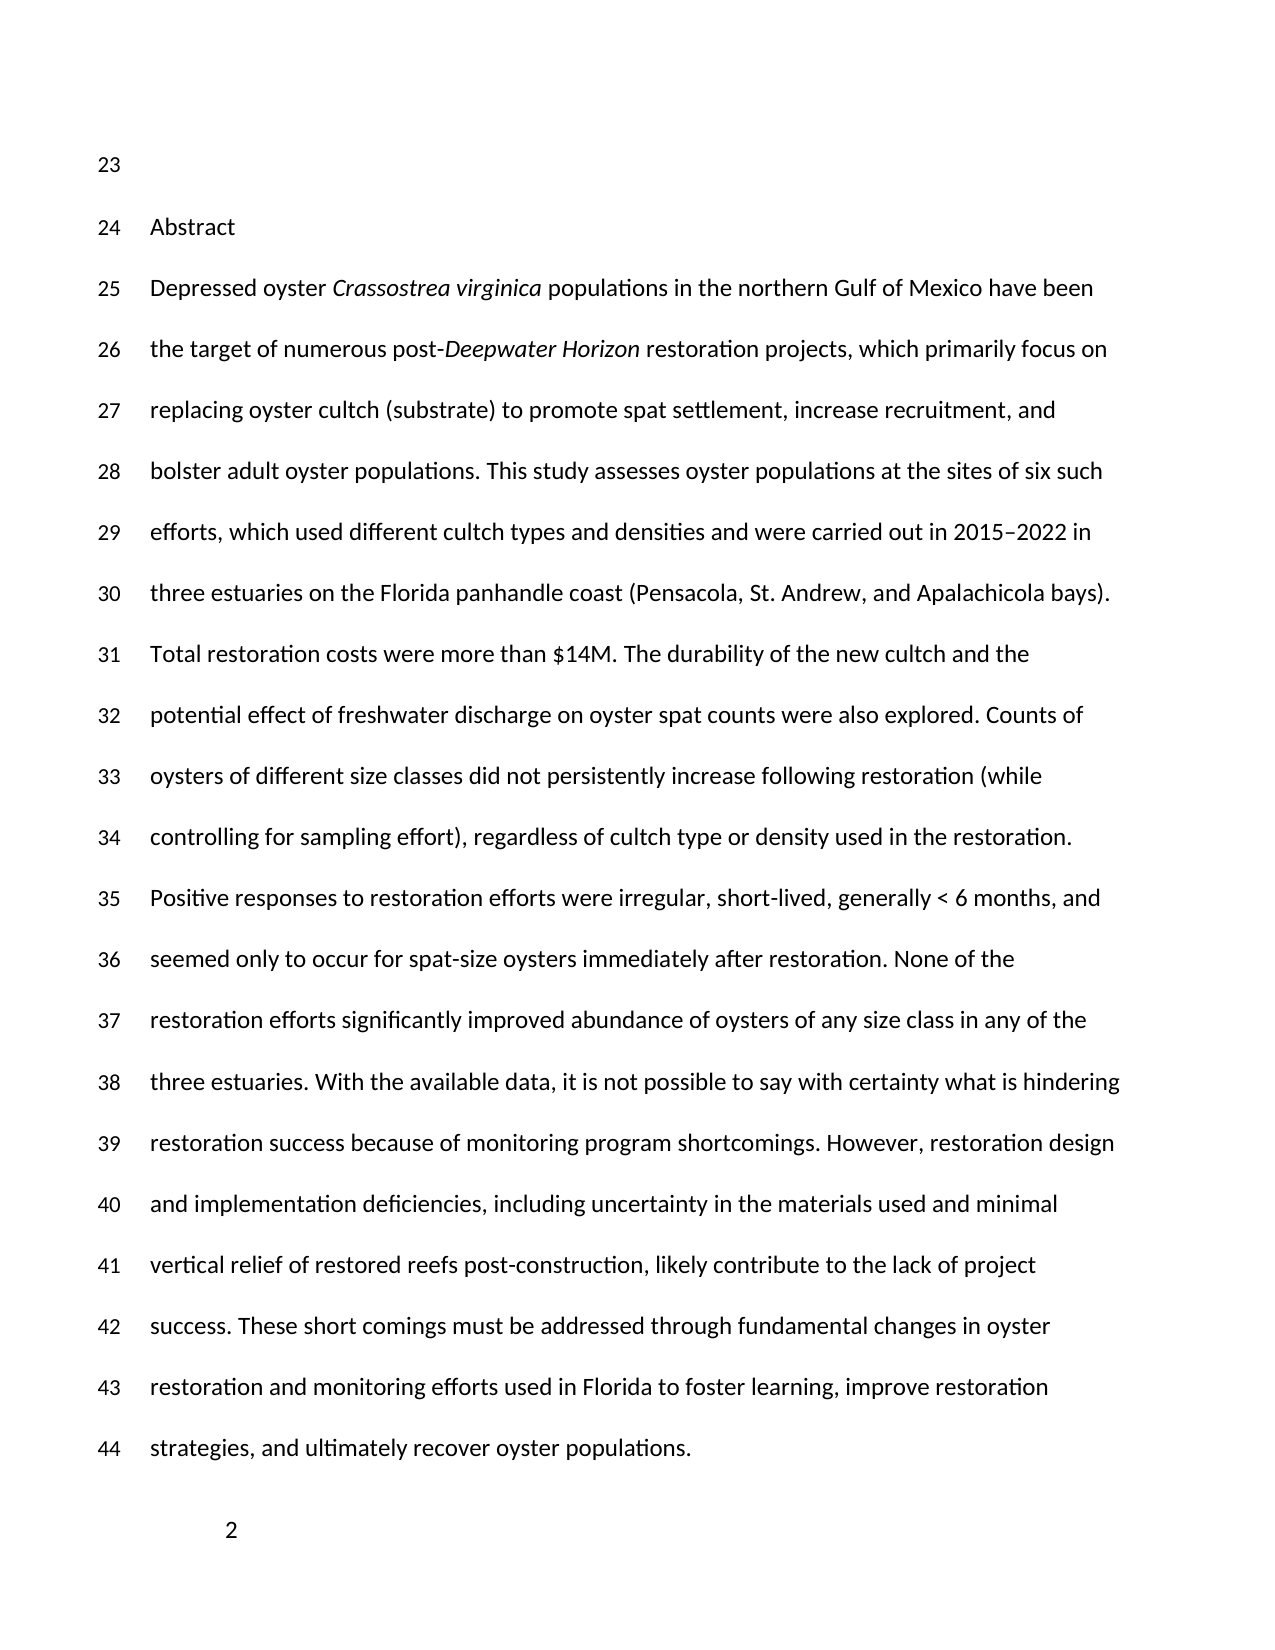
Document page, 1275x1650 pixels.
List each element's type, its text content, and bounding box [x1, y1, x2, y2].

text Depressed oyster Crassostrea virginica populations in the northern Gulf of Mexico have been the target of numerous post-Deepwater Horizon restoration projects, which primarily focus on replacing oyster cultch (substrate) to promote spat settlement, increase recruitment, and bolster adult oyster populations. This study assesses oyster populations at the sites of six such efforts, which used different cultch types and densities and were carried out in 2015–2022 in three estuaries on the Florida panhandle coast (Pensacola, St. Andrew, and Apalachicola bays). Total restoration costs were more than $14M. The durability of the new cultch and the potential effect of freshwater discharge on oyster spat counts were also explored. Counts of oysters of different size classes did not persistently increase following restoration (while controlling for sampling effort), regardless of cultch type or density used in the restoration. Positive responses to restoration efforts were irregular, short-lived, generally < 6 months, and seemed only to occur for spat-size oysters immediately after restoration. None of the restoration efforts significantly improved abundance of oysters of any size class in any of the three estuaries. With the available data, it is not possible to say with certainty what is hindering restoration success because of monitoring program shortcomings. However, restoration design and implementation deficiencies, including uncertainty in the materials used and minimal vertical relief of restored reefs post-construction, likely contribute to the lack of project success. These short comings must be addressed through fundamental changes in oyster restoration and monitoring efforts used in Florida to foster learning, improve restoration strategies, and ultimately recover oyster populations. [150, 272, 1125, 1462]
text Abstract [150, 211, 1125, 242]
